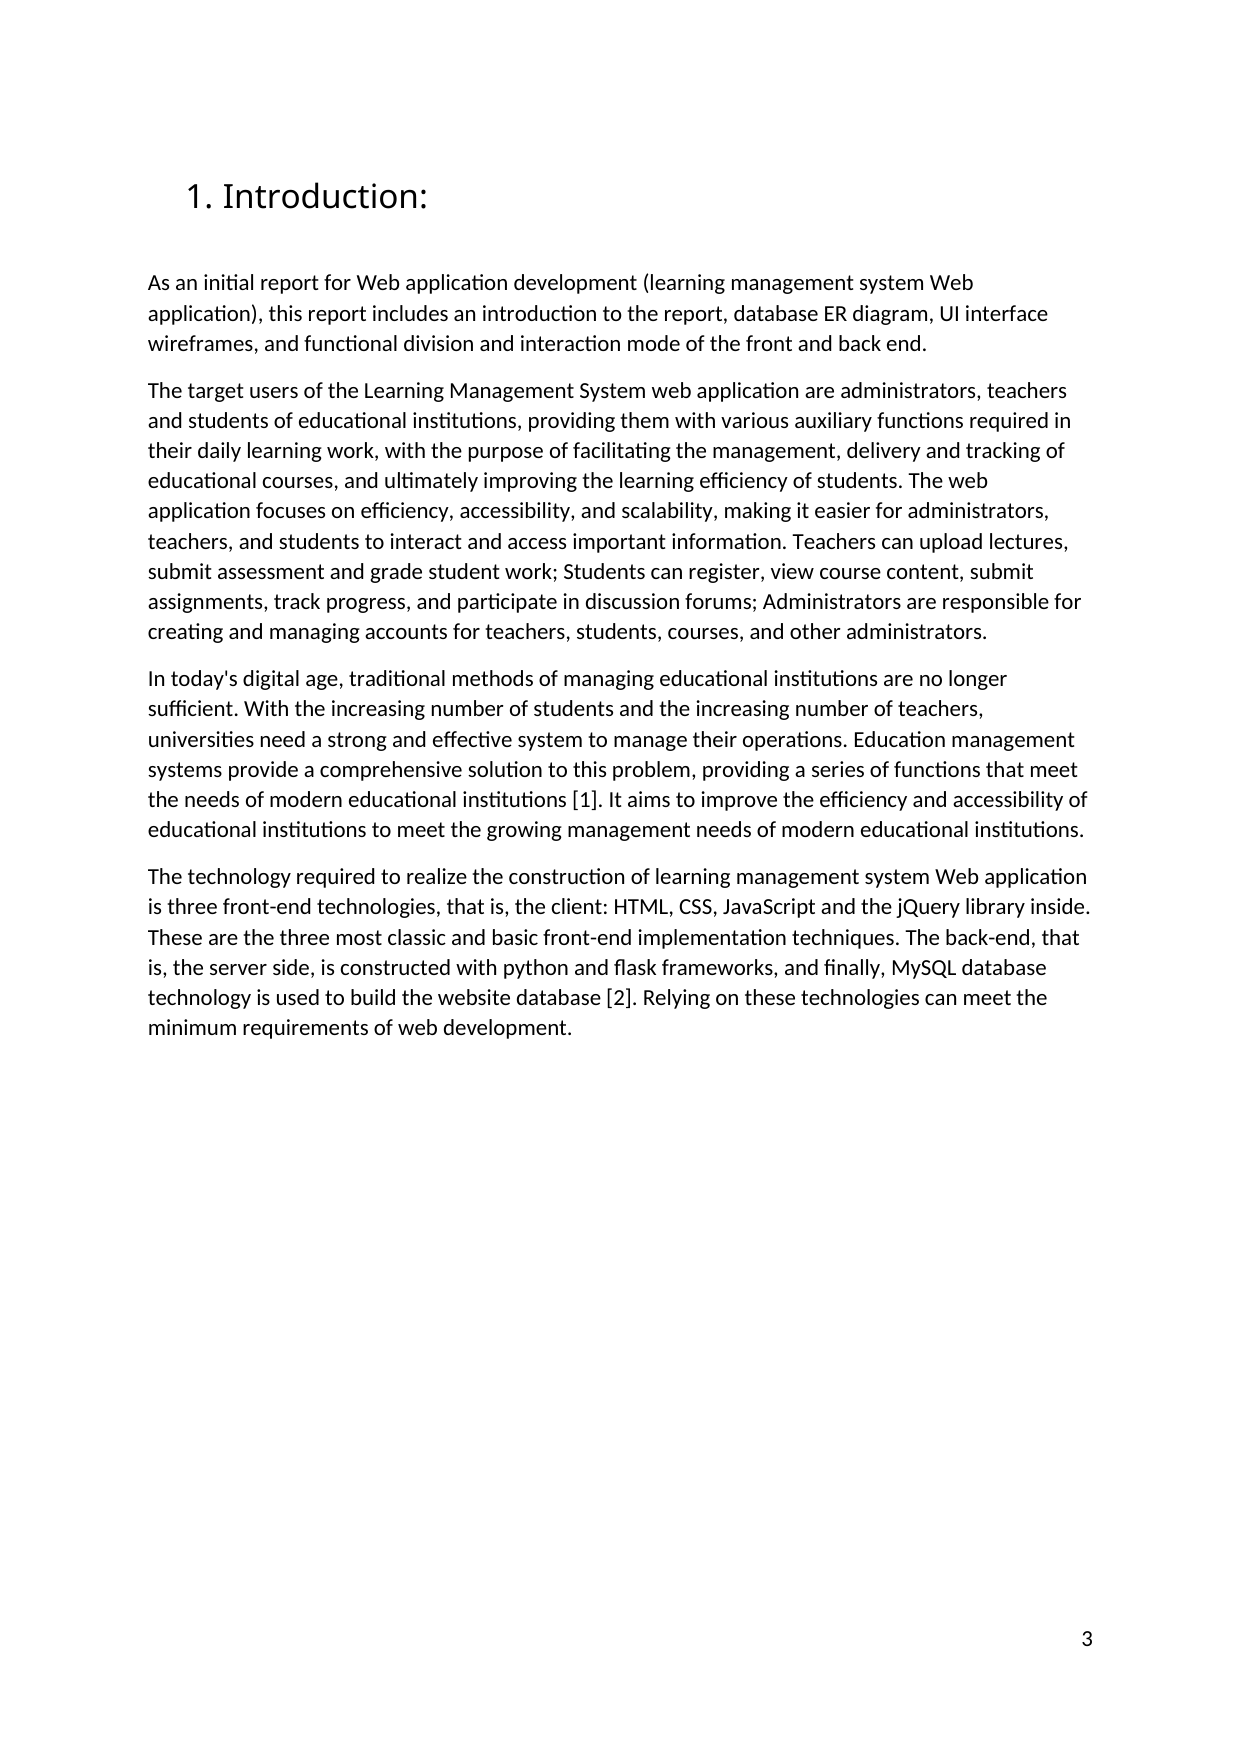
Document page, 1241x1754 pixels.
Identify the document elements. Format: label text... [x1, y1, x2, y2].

text The target users of the Learning Management System web application are administrators, teachers and students of educational institutions, providing them with various auxiliary functions required in their daily learning work, with the purpose of facilitating the management, delivery and tracking of educational courses, and ultimately improving the learning efficiency of students. The web application focuses on efficiency, accessibility, and scalability, making it easier for administrators, teachers, and students to interact and access important information. Teachers can upload lectures, submit assessment and grade student work; Students can register, view course content, submit assignments, track progress, and participate in discussion forums; Administrators are responsible for creating and managing accounts for teachers, students, courses, and other administrators. [148, 376, 1093, 645]
text In today's digital age, traditional methods of managing educational institutions are no longer sufficient. With the increasing number of students and the increasing number of teachers, universities need a strong and effective system to manage their operations. Education management systems provide a comprehensive solution to this problem, providing a series of functions that meet the needs of modern educational institutions [1]. It aims to improve the efficiency and accessibility of educational institutions to meet the growing management needs of modern educational institutions. [148, 664, 1093, 843]
text The technology required to realize the construction of learning management system Web application is three front-end technologies, that is, the client: HTML, CSS, JavaScript and the jQuery library inside. These are the three most classic and basic front-end implementation techniques. The back-end, that is, the server side, is constructed with python and flask frameworks, and finally, MySQL database technology is used to build the website database [2]. Relying on these technologies can meet the minimum requirements of web development. [148, 862, 1093, 1041]
subtitle Introduction: [185, 173, 1093, 218]
text As an initial report for Web application development (learning management system Web application), this report includes an introduction to the report, database ER diagram, UI interface wireframes, and functional division and interaction mode of the front and back end. [148, 268, 1093, 357]
